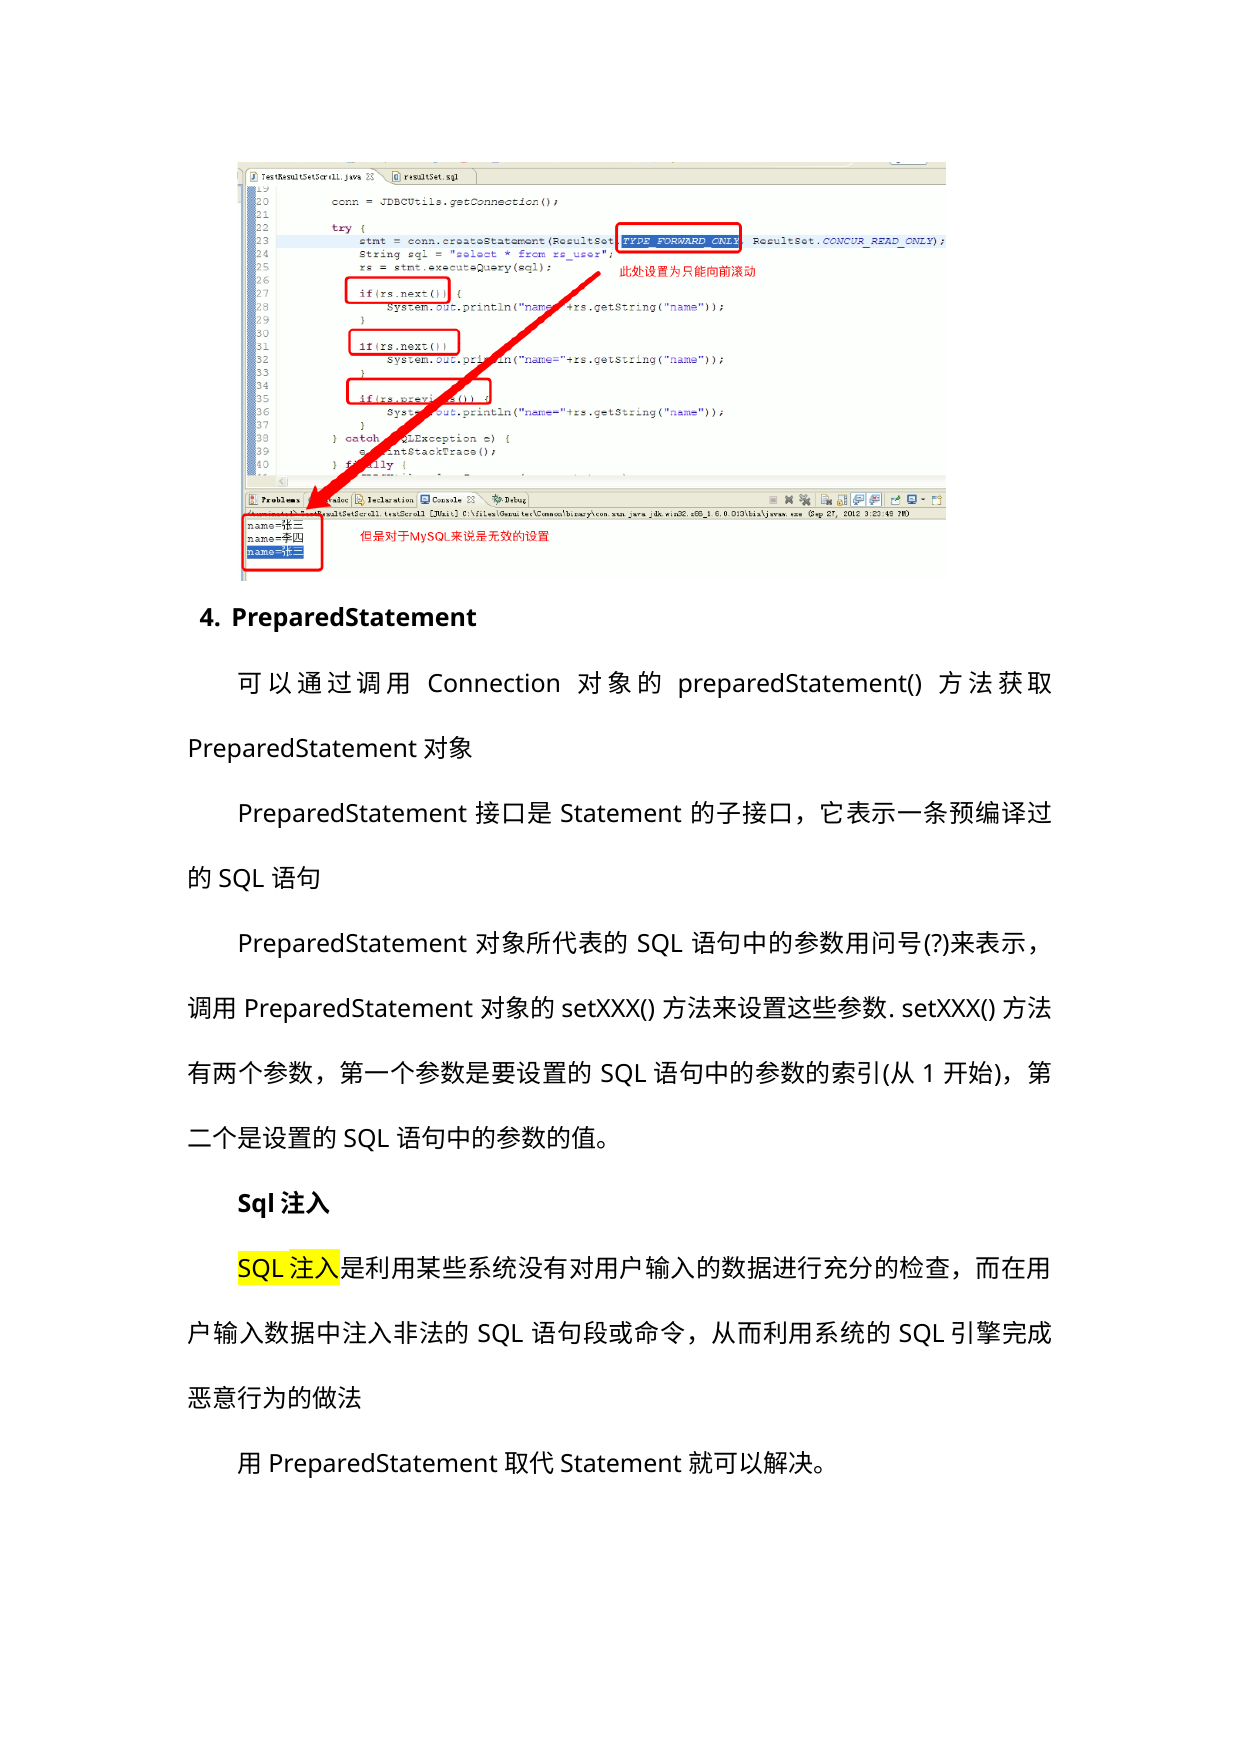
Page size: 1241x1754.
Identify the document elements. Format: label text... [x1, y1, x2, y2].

text 可以通过调用 Connection 对象的 preparedStatement() 方法获取 PreparedStatement 对象 [187, 649, 1053, 779]
text SQL注入是利用某些系统没有对用户输入的数据进行充分的检查，而在用户输入数据中注入非法的 SQL 语句段或命令，从而利用系统的 SQL引擎完成恶意行为的做法 [187, 1234, 1053, 1429]
picture [237, 162, 946, 581]
text 用 PreparedStatement 取代 Statement 就可以解决。 [187, 1429, 1053, 1494]
list PreparedStatement [199, 584, 1053, 649]
text PreparedStatement 接口是 Statement 的子接口，它表示一条预编译过的 SQL 语句 [187, 779, 1053, 909]
text PreparedStatement 对象所代表的 SQL 语句中的参数用问号(?)来表示，调用 PreparedStatement 对象的 setXXX() 方法来设置这些参数. setXXX() 方法有两个参数，第一个参数是要设置的 SQL 语句中的参数的索引(从 1 开始)，第二个是设置的 SQL 语句中的参数的值。 [187, 909, 1053, 1169]
text Sql注入 [187, 1169, 1053, 1234]
